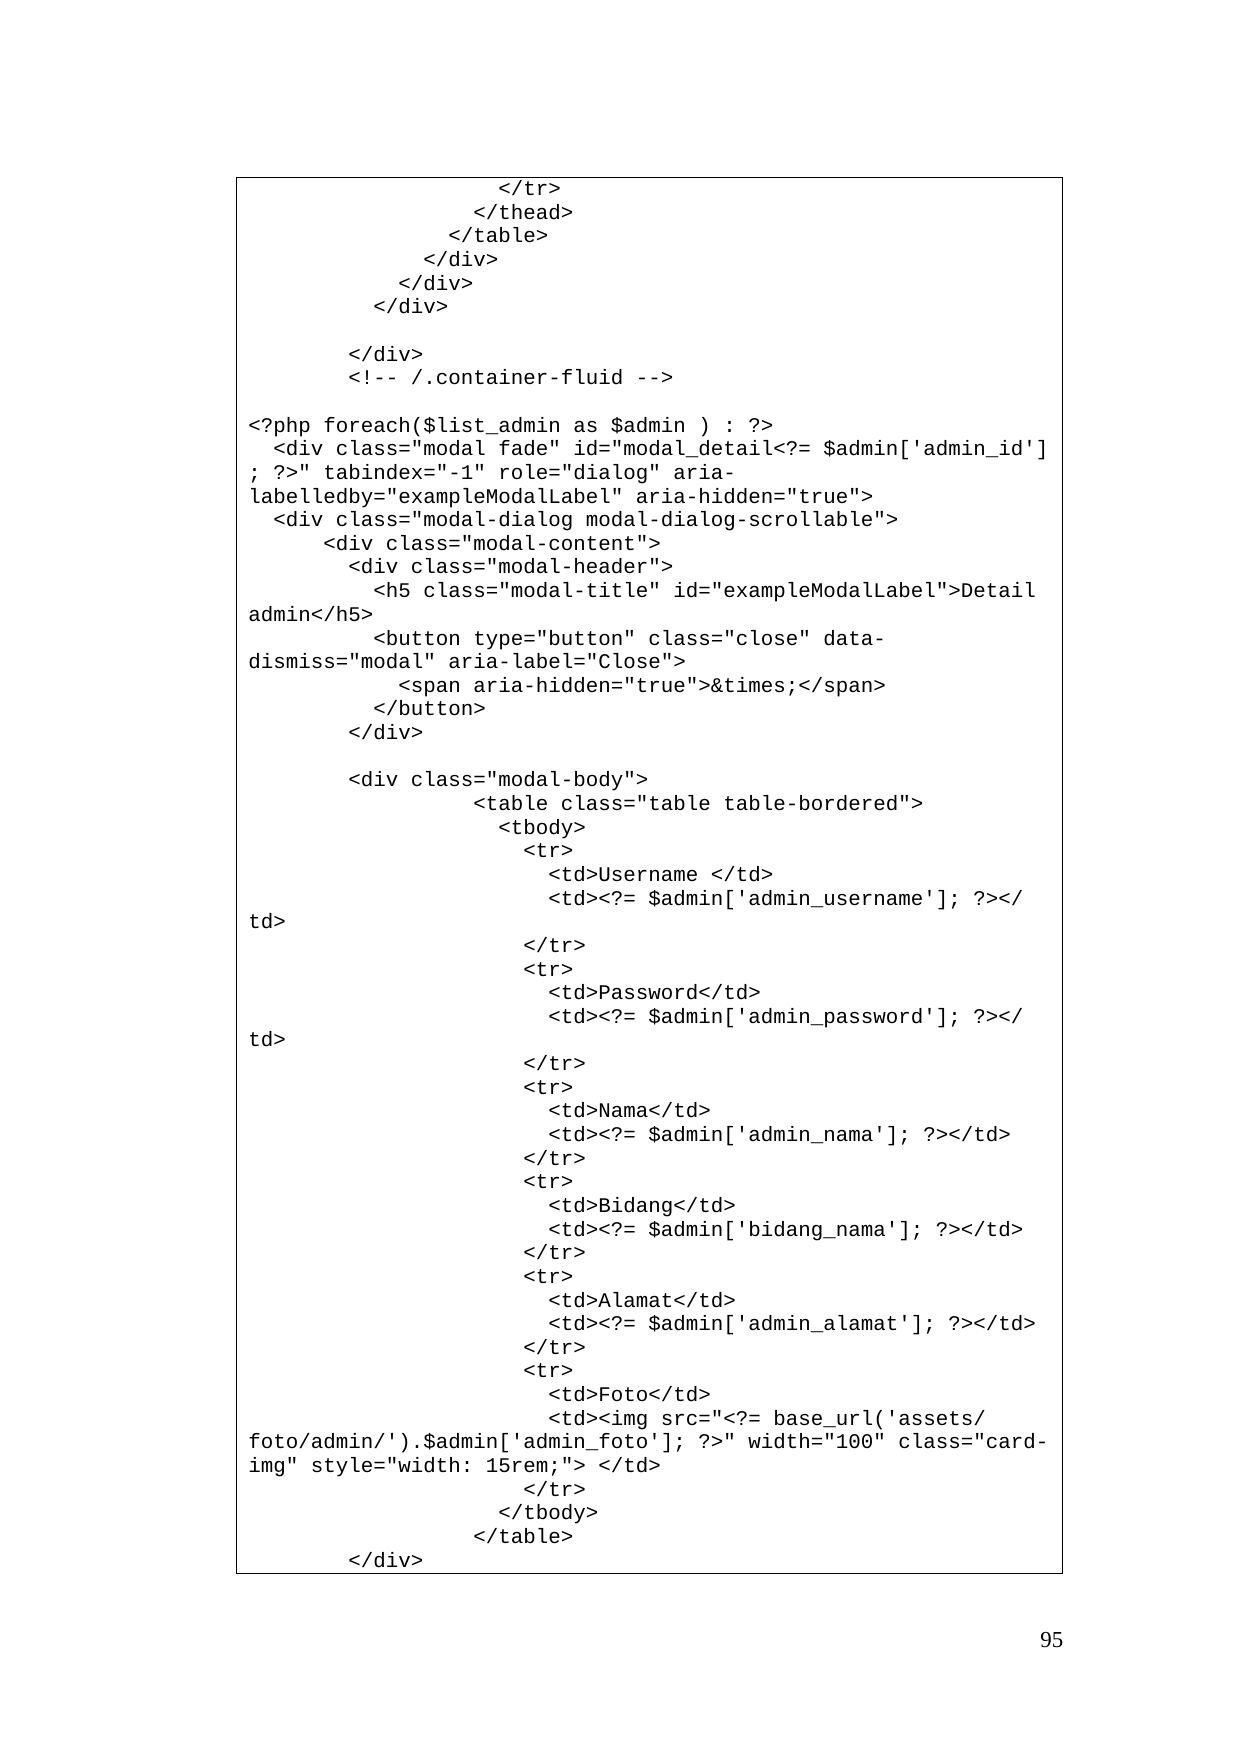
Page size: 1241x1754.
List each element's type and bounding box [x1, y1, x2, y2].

table_header [237, 178, 1062, 1573]
